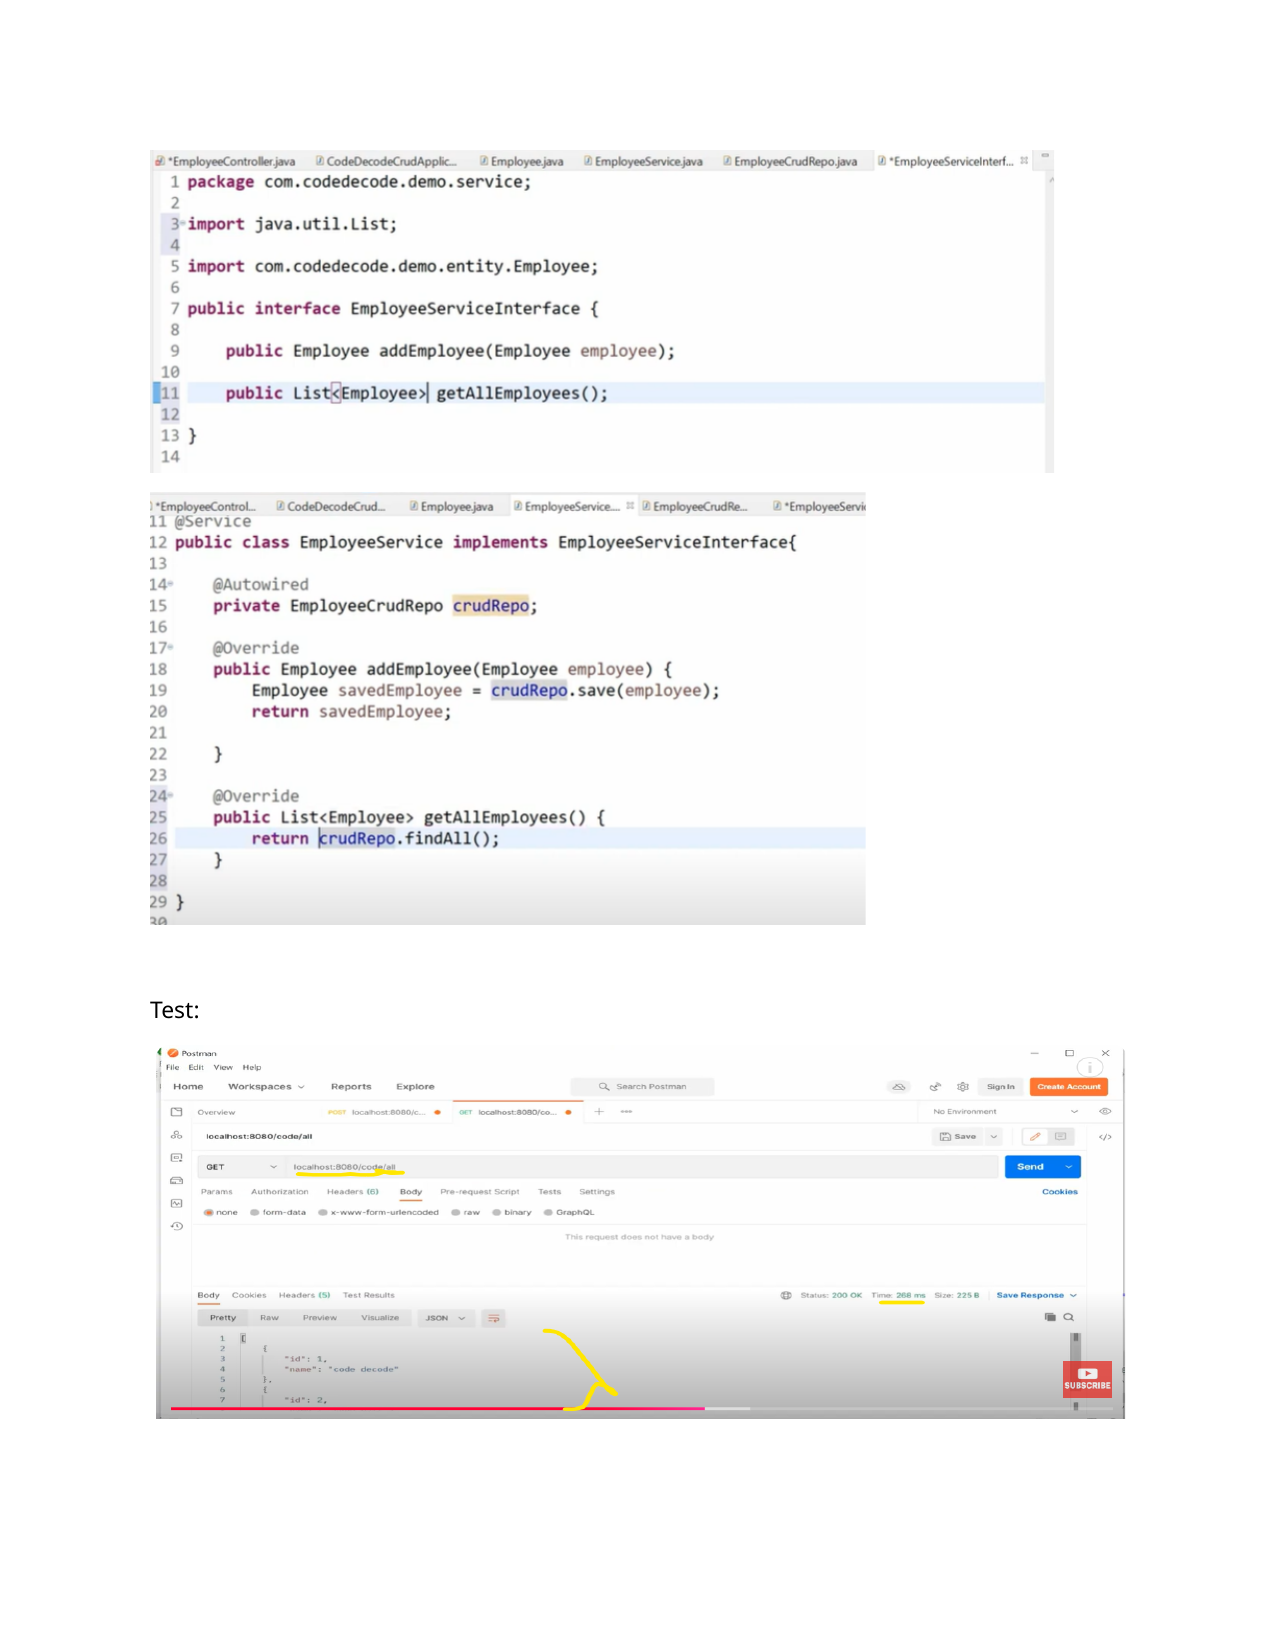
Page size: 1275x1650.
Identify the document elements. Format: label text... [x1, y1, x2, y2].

picture [150, 1044, 1125, 1419]
picture [150, 492, 866, 925]
picture [150, 150, 1055, 473]
text Test: [150, 994, 1125, 1025]
